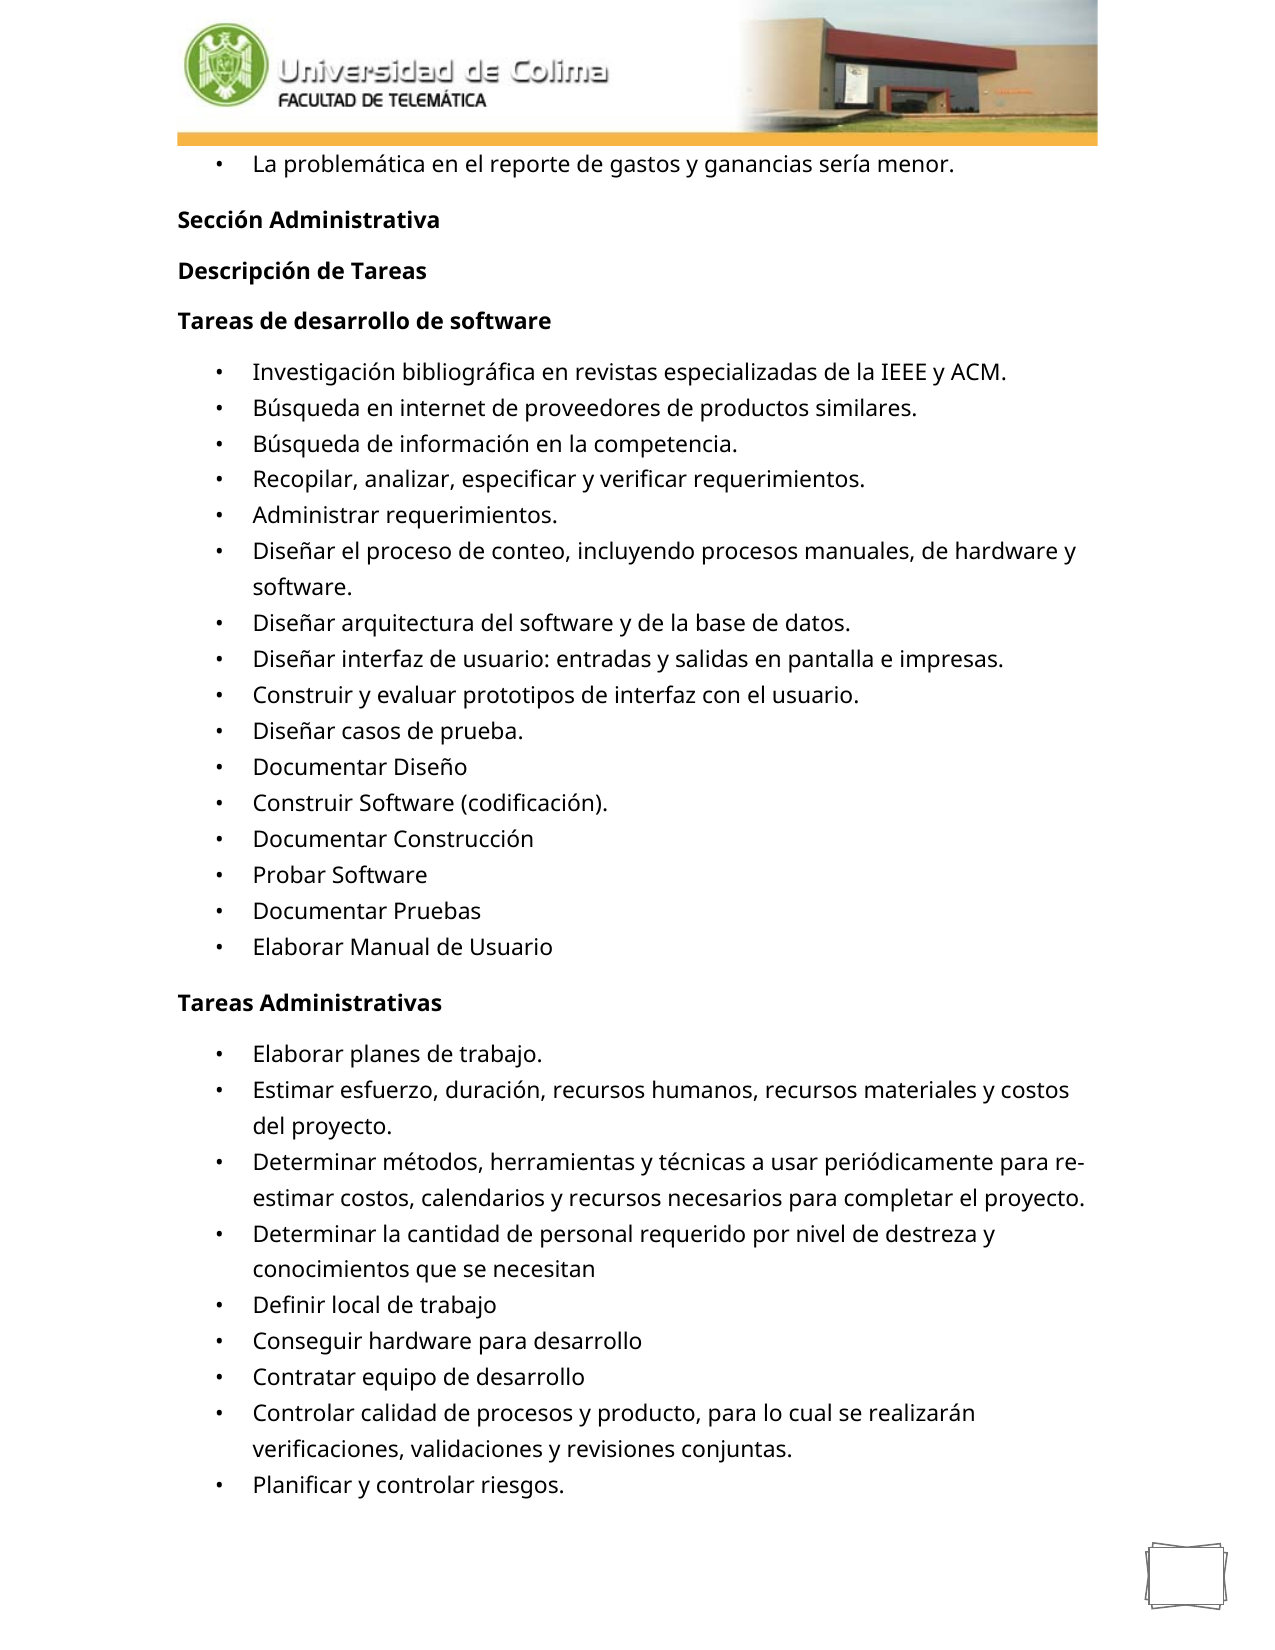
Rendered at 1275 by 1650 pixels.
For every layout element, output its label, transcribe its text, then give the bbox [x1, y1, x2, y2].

list Documentar Pruebas [215, 895, 1098, 926]
list Controlar calidad de procesos y producto, para lo cual se realizarán verificaciones, validaciones y revisiones conjuntas. [215, 1397, 1098, 1464]
list Diseñar arquitectura del software y de la base de datos. [215, 607, 1098, 638]
list Determinar la cantidad de personal requerido por nivel de destreza y conocimientos que se necesitan [215, 1217, 1098, 1285]
list Construir y evaluar prototipos de interfaz con el usuario. [215, 679, 1098, 710]
list Definir local de trabajo [215, 1289, 1098, 1321]
list Investigación bibliográfica en revistas especializadas de la IEEE y ACM. [215, 356, 1098, 387]
list Elaborar planes de trabajo. [215, 1038, 1098, 1069]
list Estimar esfuerzo, duración, recursos humanos, recursos materiales y costos del proyecto. [215, 1074, 1098, 1141]
text Sección Administrativa [177, 204, 1098, 236]
list La problemática en el reporte de gastos y ganancias sería menor. [215, 148, 1098, 179]
list Contratar equipo de desarrollo [215, 1361, 1098, 1392]
text Tareas Administrativas [177, 987, 1098, 1019]
list Determinar métodos, herramientas y técnicas a usar periódicamente para re-estimar costos, calendarios y recursos necesarios para completar el proyecto. [215, 1146, 1098, 1213]
list Búsqueda de información en la competencia. [215, 427, 1098, 459]
list Diseñar interfaz de usuario: entradas y salidas en pantalla e impresas. [215, 643, 1098, 674]
list Elaborar Manual de Usuario [215, 931, 1098, 962]
list Construir Software (codificación). [215, 787, 1098, 818]
list Diseñar casos de prueba. [215, 715, 1098, 746]
list Probar Software [215, 859, 1098, 890]
list Búsqueda en internet de proveedores de productos similares. [215, 392, 1098, 423]
text Descripción de Tareas [177, 255, 1098, 286]
picture [177, 0, 1098, 146]
list Recopilar, analizar, especificar y verificar requerimientos. [215, 463, 1098, 495]
list Diseñar el proceso de conteo, incluyendo procesos manuales, de hardware y software. [215, 535, 1098, 602]
list Documentar Diseño [215, 751, 1098, 782]
list Administrar requerimientos. [215, 499, 1098, 531]
text Tareas de desarrollo de software [177, 305, 1098, 336]
list Planificar y controlar riesgos. [215, 1469, 1098, 1500]
list Conseguir hardware para desarrollo [215, 1325, 1098, 1357]
list Documentar Construcción [215, 823, 1098, 854]
